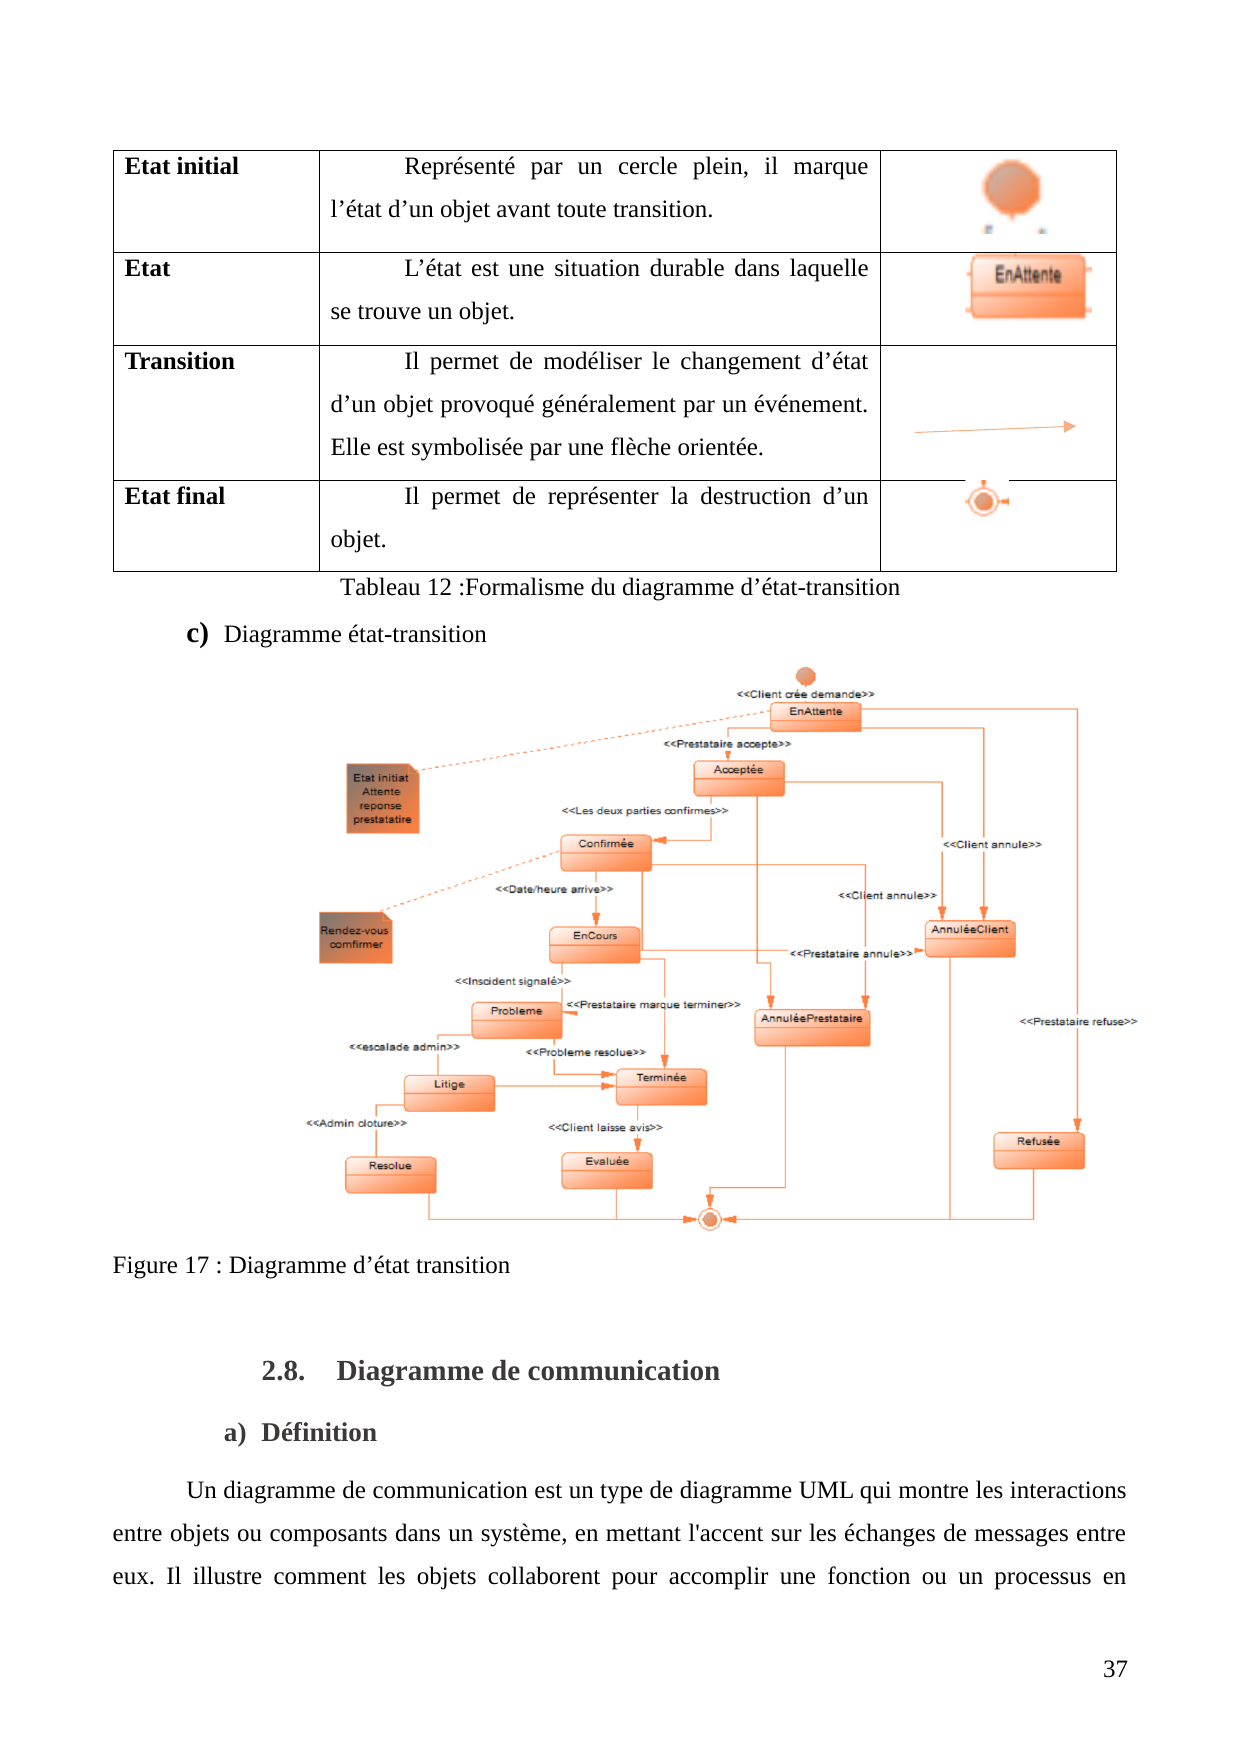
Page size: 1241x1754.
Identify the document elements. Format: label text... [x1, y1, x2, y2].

table_cell Il permet de modéliser le changement d’état d’un objet provoqué généralement par un événement. Elle est symbolisée par une flèche orientée. [320, 346, 880, 480]
table_cell [881, 346, 1116, 480]
table_cell Transition [114, 346, 319, 480]
picture [223, 665, 1149, 1232]
table_cell Il permet de représenter la destruction d’un objet. [320, 481, 880, 571]
list Diagramme état-transition [186, 615, 1128, 649]
text Figure 17 : Diagramme d’état transition [112, 1250, 1128, 1279]
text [112, 1475, 1128, 1590]
table_cell [881, 253, 1116, 345]
subtitle Définition [224, 1416, 1128, 1447]
table_cell [881, 151, 1116, 252]
subtitle Diagramme de communication [261, 1353, 1128, 1387]
table_cell [881, 481, 1116, 571]
table_cell Etat final [114, 481, 319, 571]
table_cell Etat initial [114, 151, 319, 252]
picture [965, 151, 1077, 234]
table_cell L’état est une situation durable dans laquelle se trouve un objet. [320, 253, 880, 345]
table_cell Représenté par un cercle plein, il marque l’état d’un objet avant toute transition. [320, 151, 880, 252]
picture [965, 480, 1009, 531]
table_cell Etat [114, 253, 319, 345]
picture [965, 253, 1092, 327]
text Tableau 12 :Formalisme du diagramme d’état-transition [112, 572, 1128, 601]
